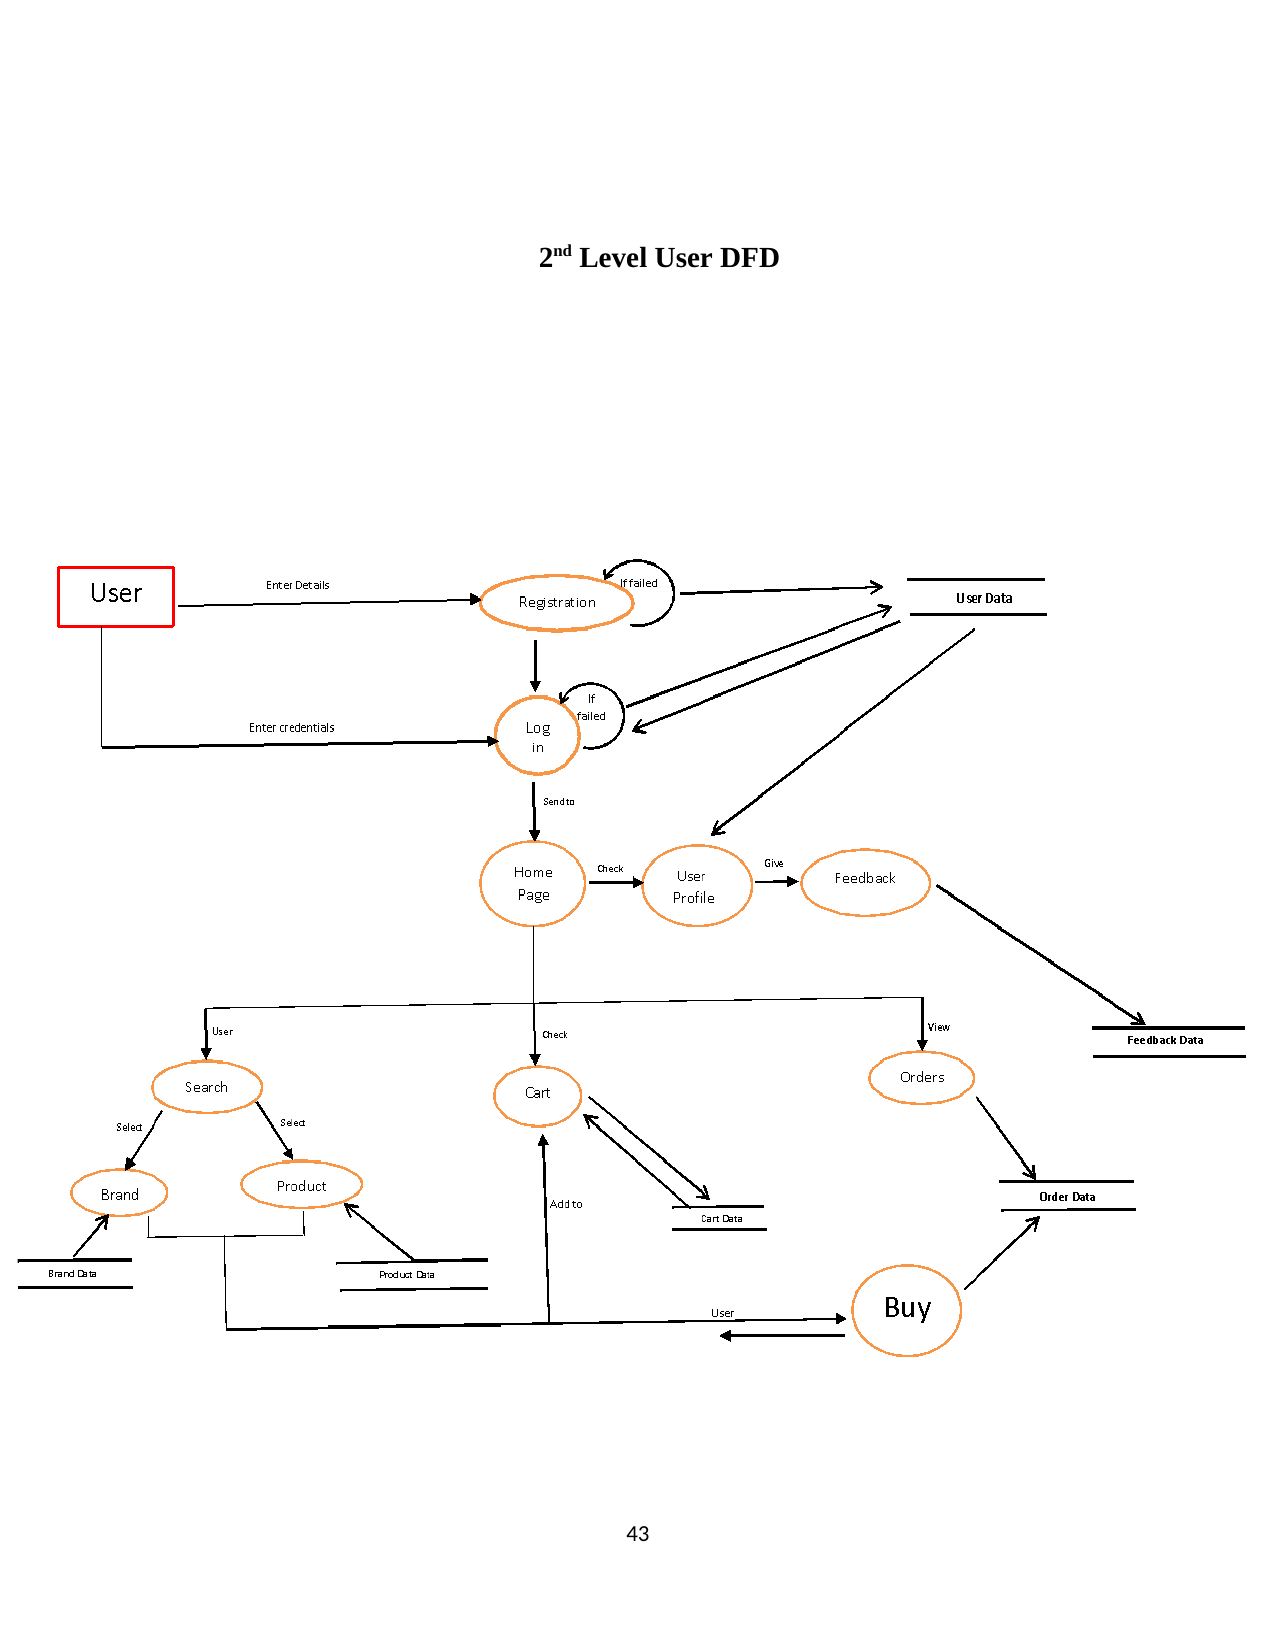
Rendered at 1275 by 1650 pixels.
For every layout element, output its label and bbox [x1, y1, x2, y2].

picture [17, 531, 1250, 1360]
